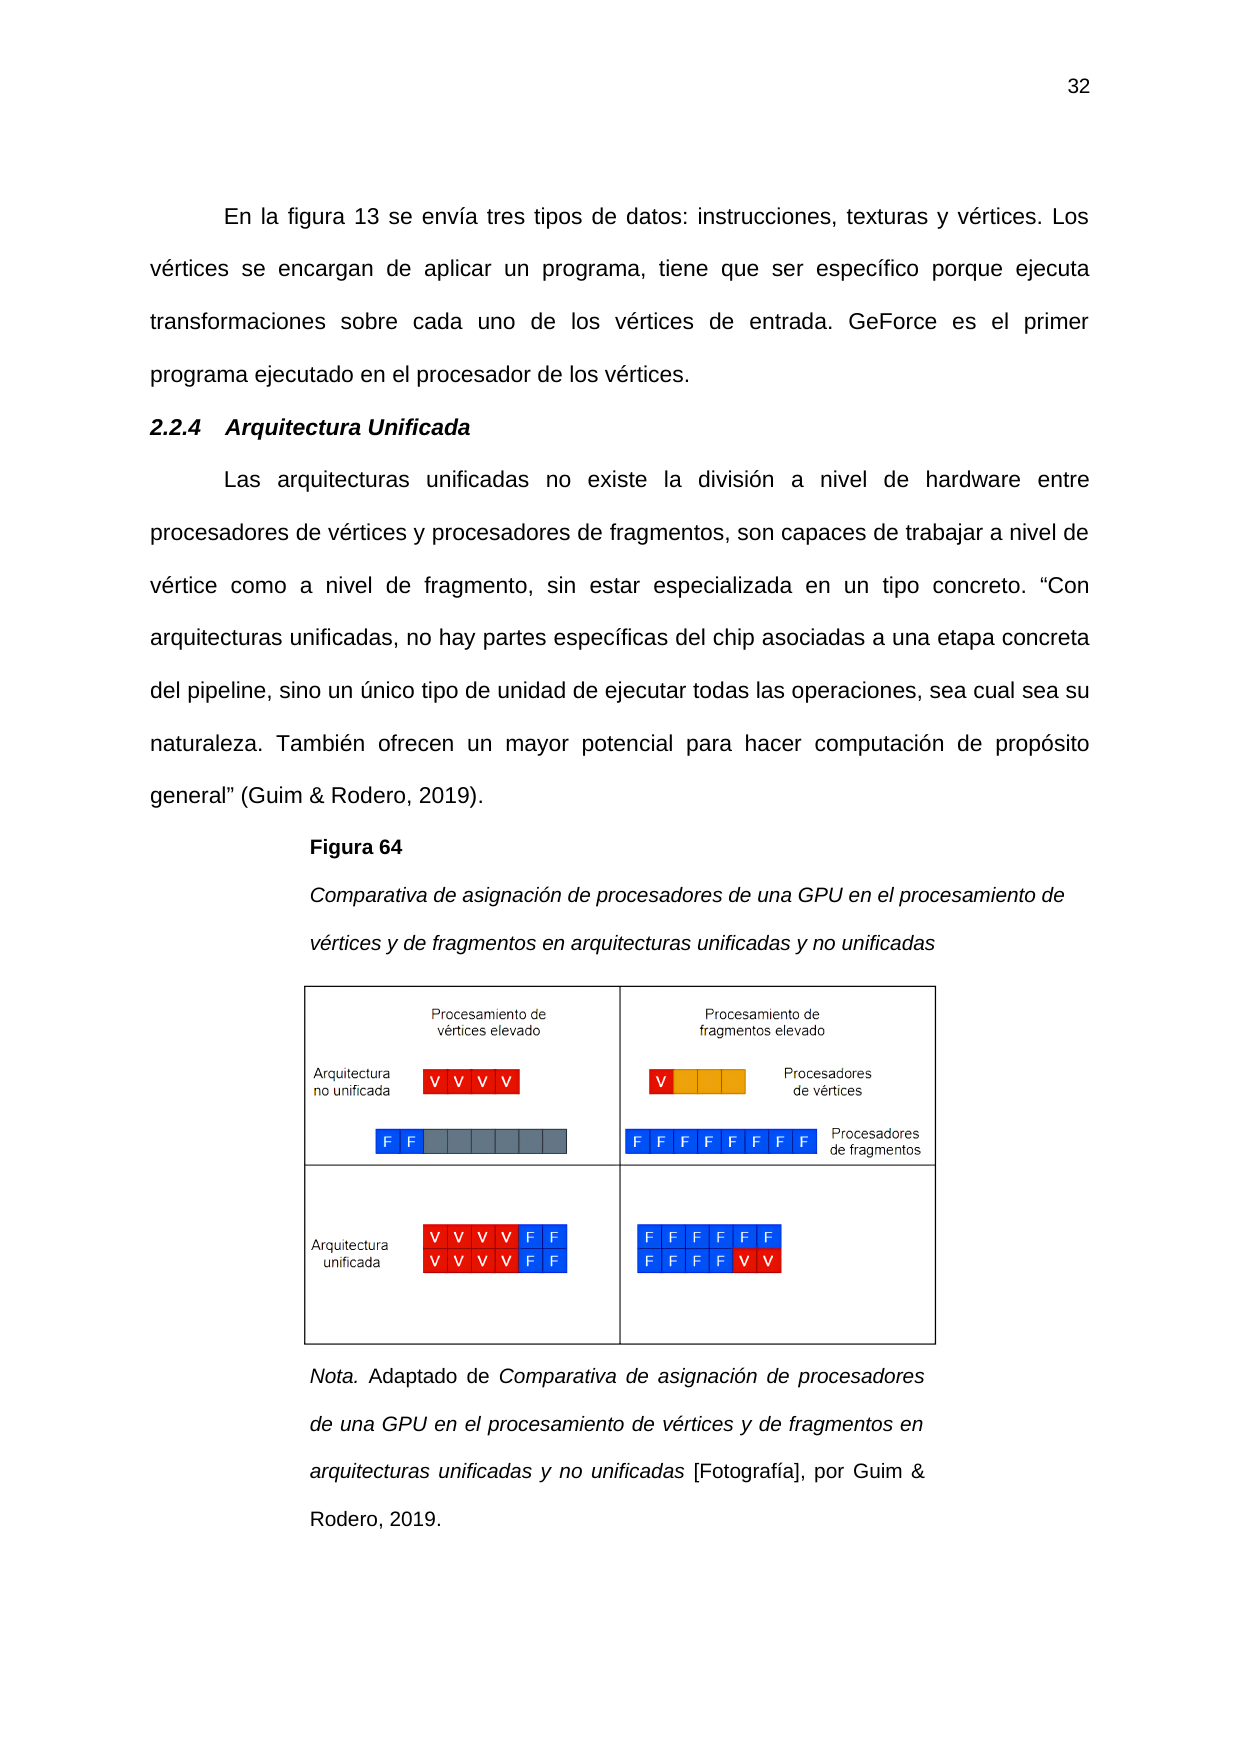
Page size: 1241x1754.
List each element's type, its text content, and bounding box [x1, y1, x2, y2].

picture [294, 978, 946, 1352]
subtitle Arquitectura Unificada [150, 413, 1090, 440]
text Las arquitecturas unificadas no existe la división a nivel de hardware entre procesadores de vértices y procesadores de fragmentos, son capaces de trabajar a nivel de vértice como a nivel de fragmento, sin estar especializada en un tipo concreto. “Con arquitecturas unificadas, no hay partes específicas del chip asociadas a una etapa concreta del pipeline, sino un único tipo de unidad de ejecutar todas las operaciones, sea cual sea su naturaleza. También ofrecen un mayor potencial para hacer computación de propósito general” (Guim & Rodero, 2019). [150, 466, 1090, 809]
text Comparativa de asignación de procesadores de una GPU en el procesamiento de vértices y de fragmentos en arquitecturas unificadas y no unificadas [309, 883, 1090, 955]
text Figura 64 [309, 835, 1090, 859]
text En la figura 13 se envía tres tipos de datos: instrucciones, texturas y vértices. Los vértices se encargan de aplicar un programa, tiene que ser específico porque ejecuta transformaciones sobre cada uno de los vértices de entrada. GeForce es el primer programa ejecutado en el procesador de los vértices. [150, 203, 1090, 387]
text Nota. Adaptado de Comparativa de asignación de procesadores de una GPU en el procesamiento de vértices y de fragmentos en arquitecturas unificadas y no unificadas [Fotografía], por Guim & Rodero, 2019. [309, 1363, 925, 1531]
